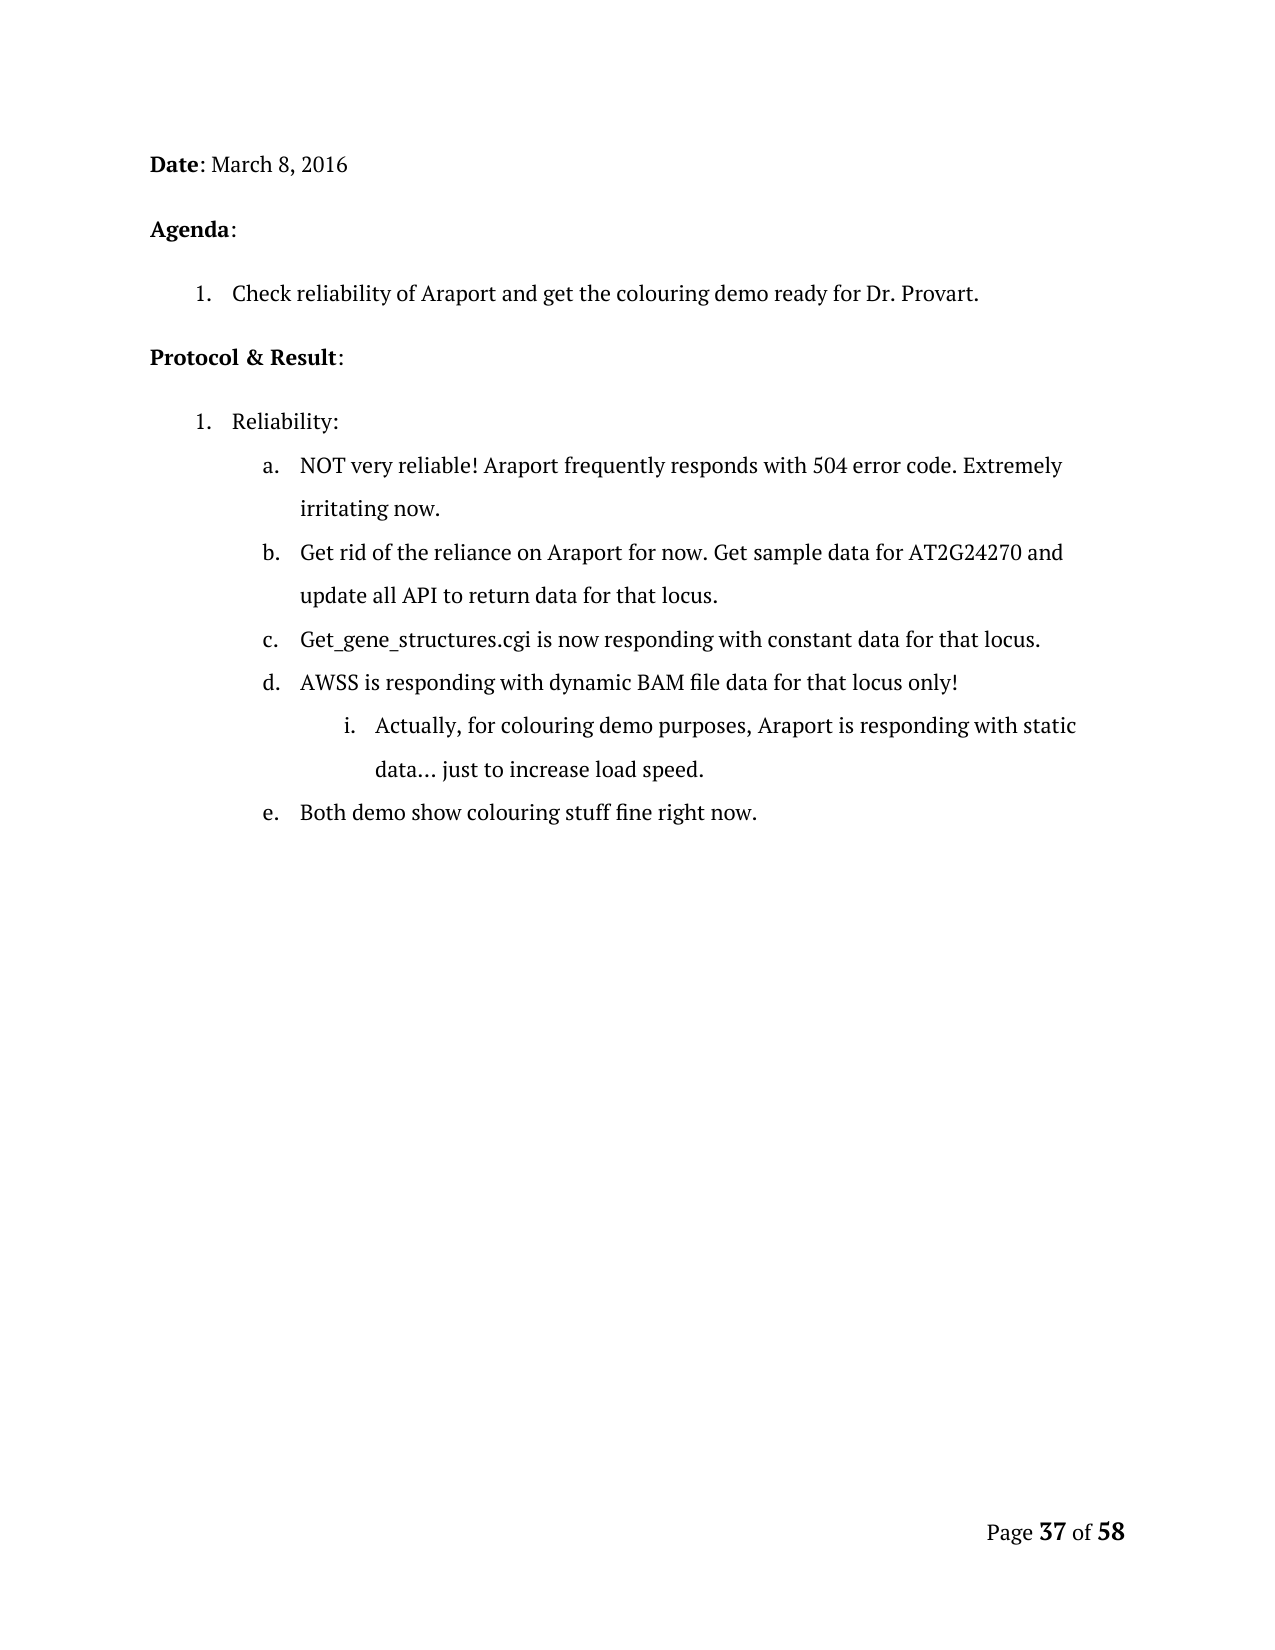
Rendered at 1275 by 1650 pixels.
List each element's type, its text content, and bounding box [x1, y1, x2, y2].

list Get_gene_structures.cgi is now responding with constant data for that locus. [262, 624, 1125, 653]
text Date: March 8, 2016 [150, 150, 1125, 179]
text Agenda: [150, 214, 1125, 243]
text Protocol & Result: [150, 343, 1125, 372]
list Actually, for colouring demo purposes, Araport is responding with static data… just to increase load speed. [356, 711, 1125, 783]
list NOT very reliable! Araport frequently responds with 504 error code. Extremely irritating now. [262, 451, 1125, 523]
list Reliability: [194, 407, 1125, 436]
list Get rid of the reliance on Araport for now. Get sample data for AT2G24270 and update all API to return data for that locus. [262, 537, 1125, 610]
list Check reliability of Araport and get the colouring demo ready for Dr. Provart. [194, 278, 1125, 307]
list AWSS is responding with dynamic BAM file data for that locus only! [262, 668, 1125, 697]
list Both demo show colouring stuff fine right now. [262, 798, 1125, 827]
